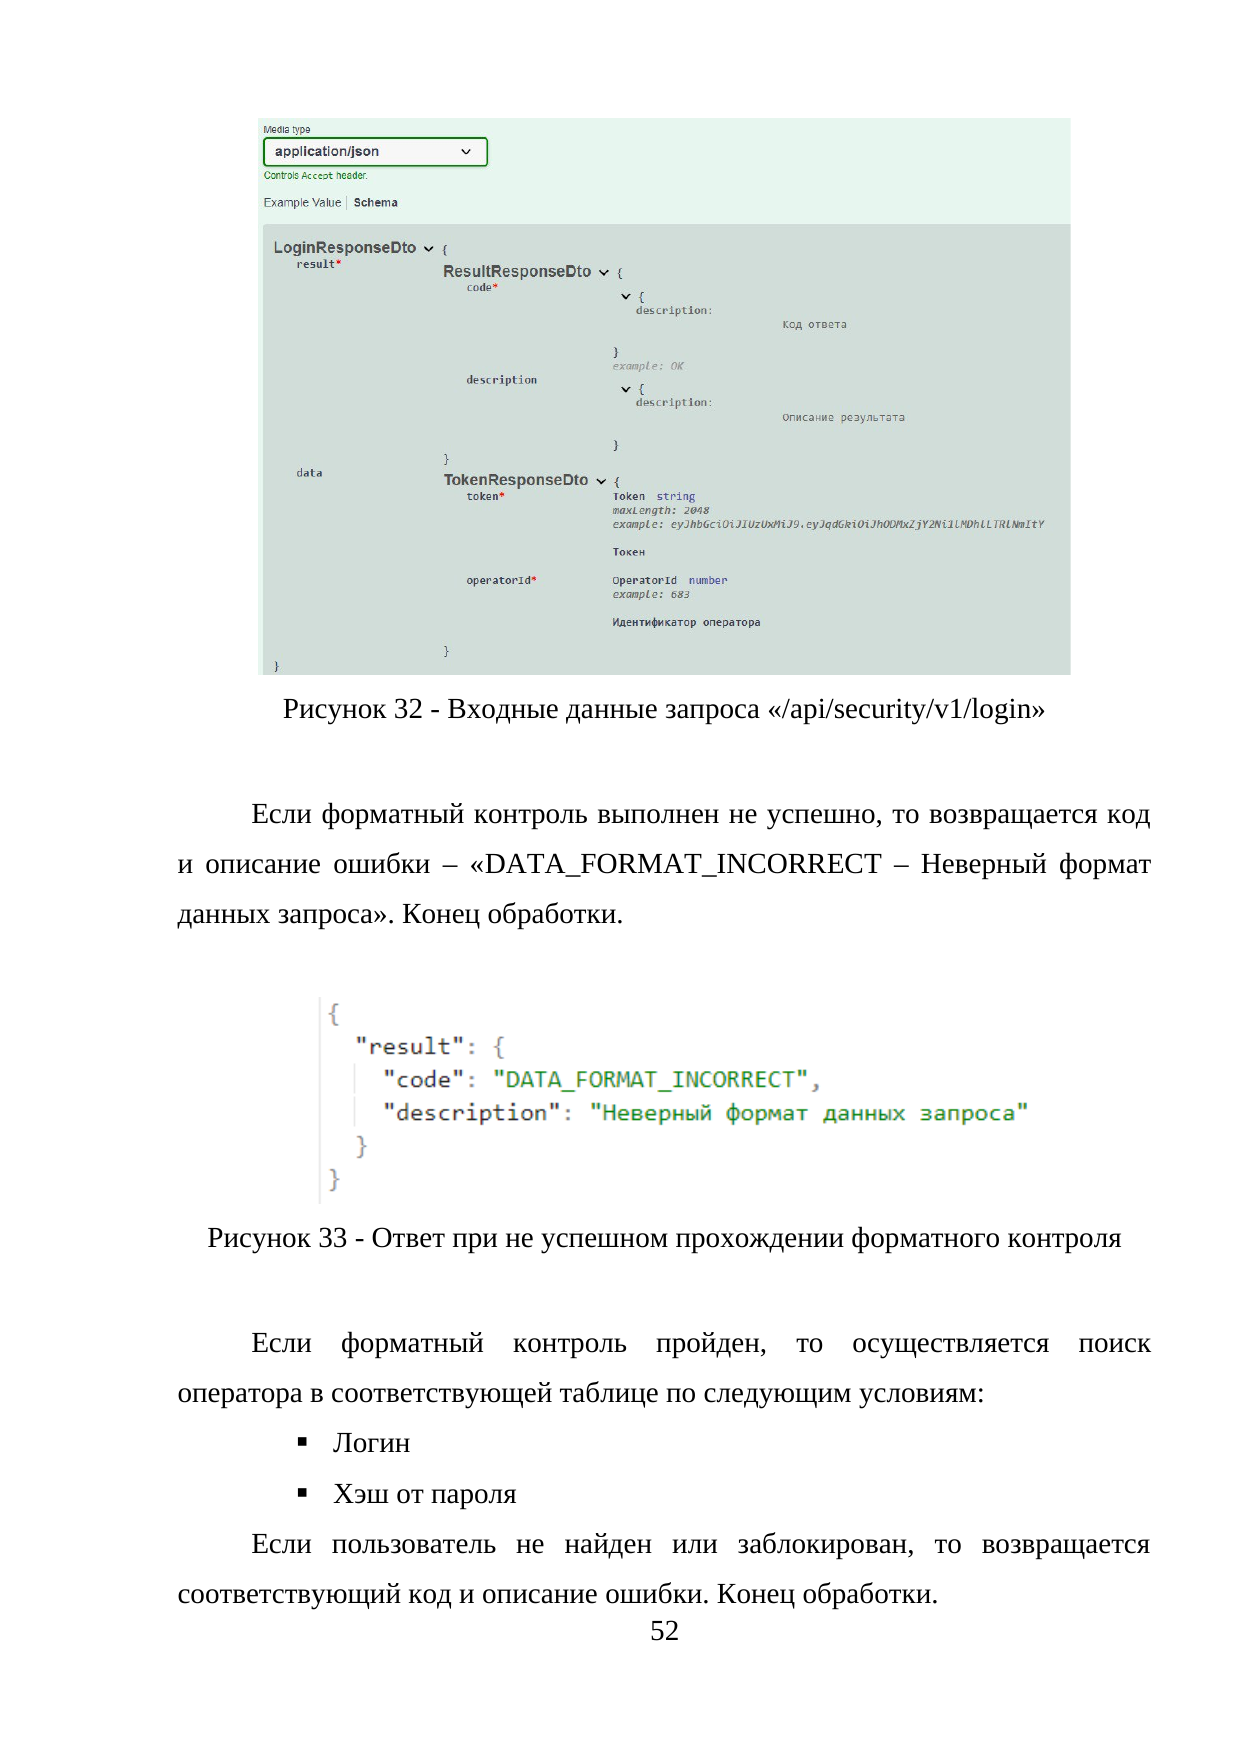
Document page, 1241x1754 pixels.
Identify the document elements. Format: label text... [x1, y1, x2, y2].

picture [318, 997, 1085, 1204]
text Рисунок 33 - Ответ при не успешном прохождении форматного контроля [177, 1220, 1152, 1253]
list Логин [295, 1425, 1152, 1459]
text Если пользователь не найден или заблокирован, то возвращается соответствующий код и описание ошибки. Конец обработки. [177, 1526, 1152, 1610]
picture [258, 118, 1071, 675]
text Если форматный контроль выполнен не успешно, то возвращается код и описание ошибки – «DATA_FORMAT_INCORRECT – Неверный формат данных запроса». Конец обработки. [177, 796, 1152, 930]
text Рисунок 32 - Входные данные запроса «/api/security/v1/login» [177, 691, 1152, 724]
list Хэш от пароля [295, 1476, 1152, 1509]
text Если форматный контроль пройден, то осуществляется поиск оператора в соответствующей таблице по следующим условиям: [177, 1325, 1152, 1408]
